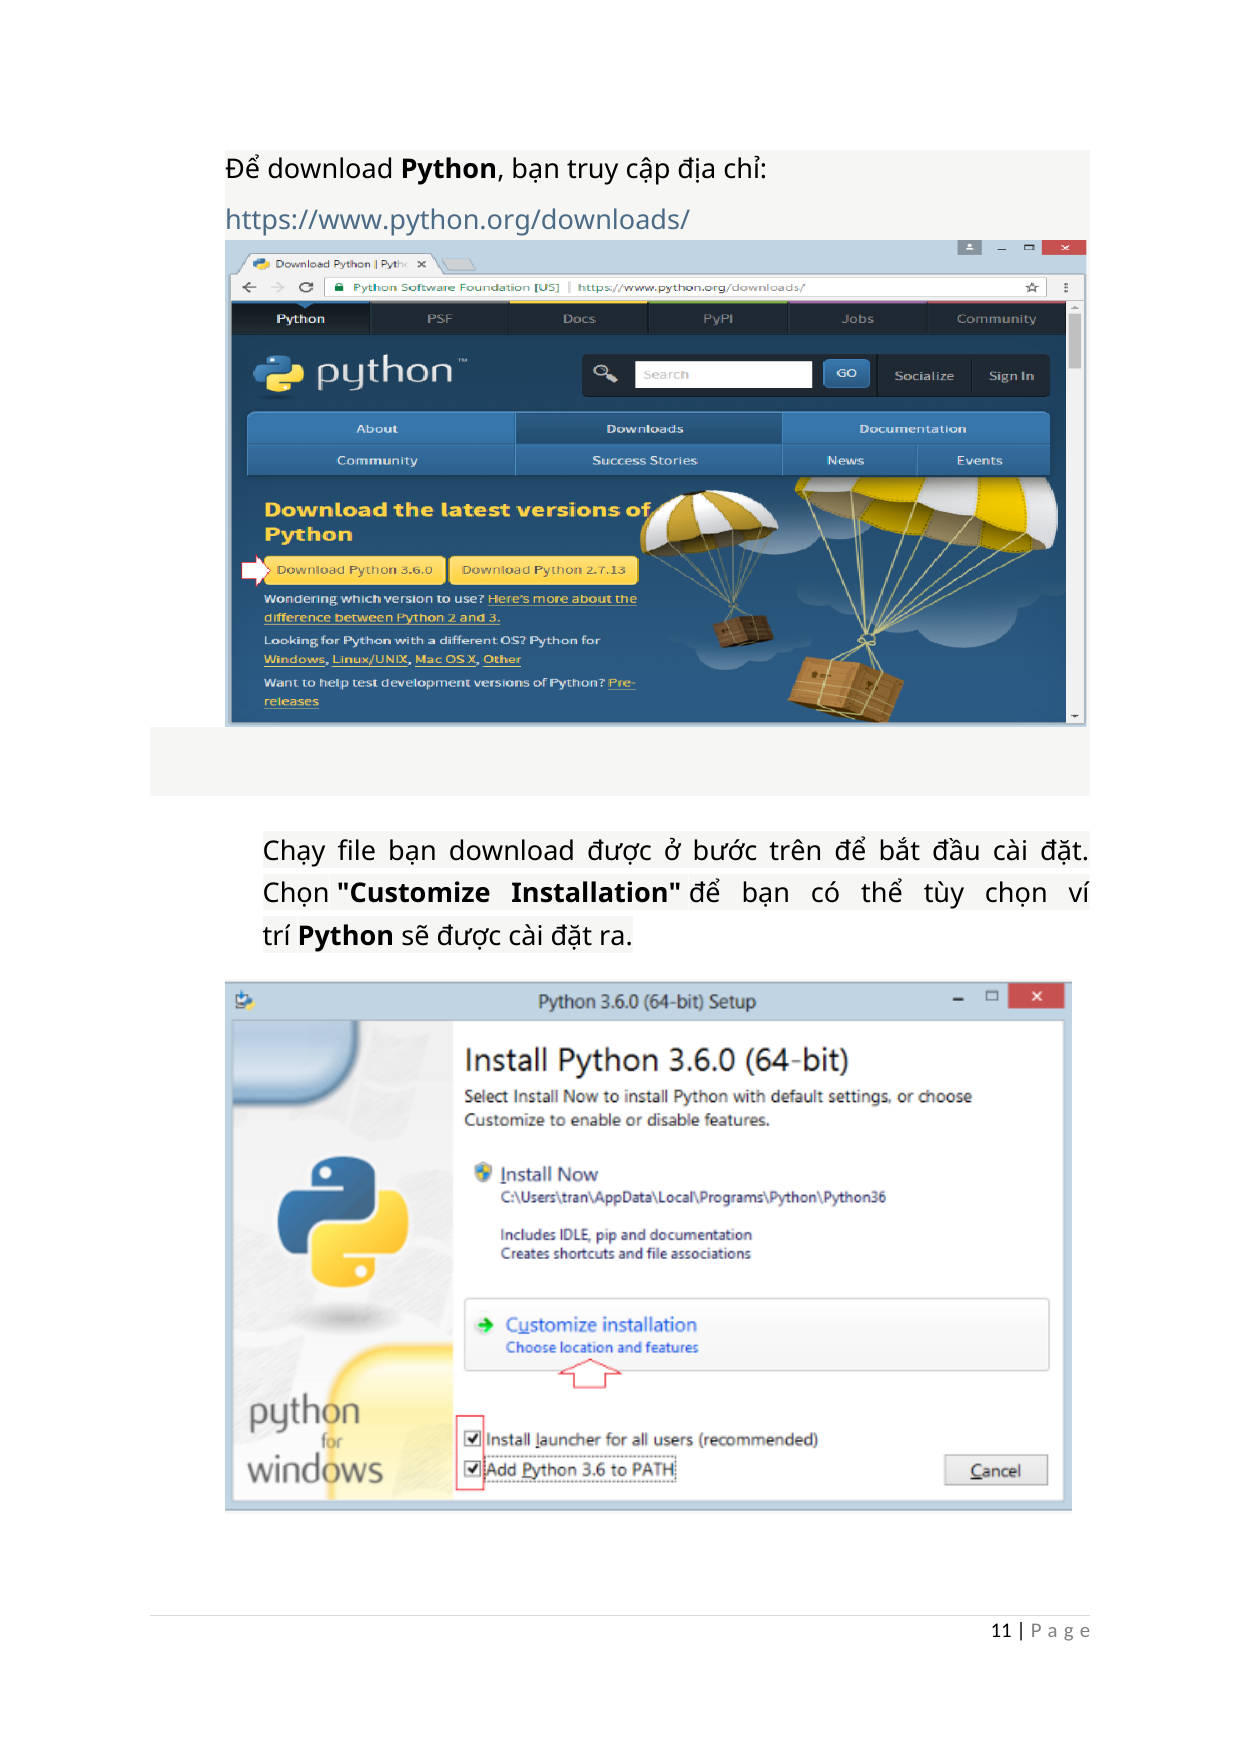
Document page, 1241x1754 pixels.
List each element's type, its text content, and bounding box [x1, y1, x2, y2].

text Để download Python, bạn truy cập địa chỉ: [225, 150, 1090, 187]
text Chạy file bạn download được ở bước trên để bắt đầu cài đặt. Chọn "Customize Installation" để bạn có thể tùy chọn ví trí Python sẽ được cài đặt ra. [262, 831, 1090, 953]
picture [225, 979, 1072, 1514]
picture [225, 240, 1087, 727]
